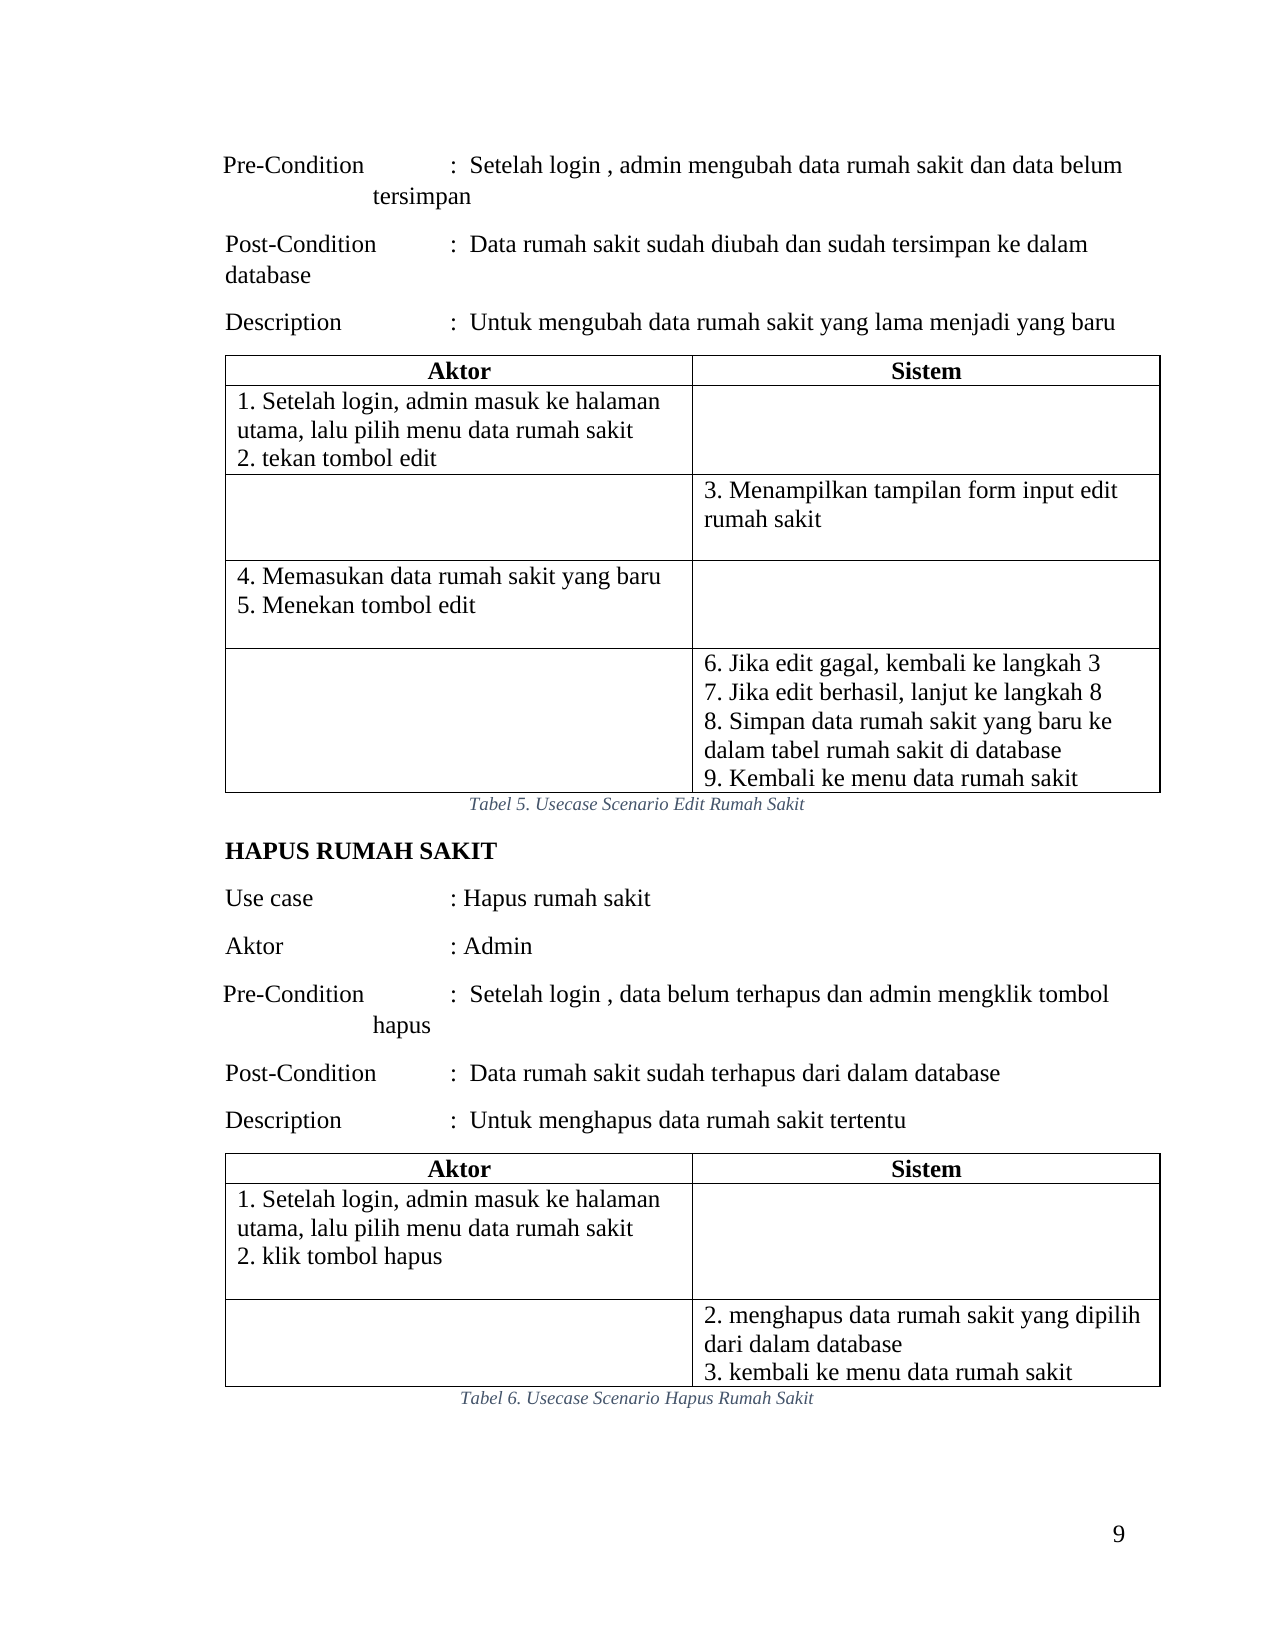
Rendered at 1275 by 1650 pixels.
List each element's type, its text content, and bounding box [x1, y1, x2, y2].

table_cell 4. Memasukan data rumah sakit yang baru 5. Menekan tombol edit [226, 561, 692, 647]
table_cell [693, 1184, 1159, 1299]
table_cell 1. Setelah login, admin masuk ke halaman utama, lalu pilih menu data rumah sakit 2. tekan tombol edit [226, 386, 692, 474]
text Tabel 6. Usecase Scenario Hapus Rumah Sakit [150, 1387, 1125, 1409]
table_cell 3. Menampilkan tampilan form input edit rumah sakit [693, 475, 1159, 560]
text Pre-Condition : Setelah login , admin mengubah data rumah sakit dan data belum tersimpan [223, 150, 1144, 210]
text Use case : Hapus rumah sakit [225, 883, 1125, 912]
table_cell 1. Setelah login, admin masuk ke halaman utama, lalu pilih menu data rumah sakit 2. klik tombol hapus [226, 1184, 692, 1299]
text Tabel 5. Usecase Scenario Edit Rumah Sakit [150, 793, 1125, 815]
text Aktor : Admin [225, 931, 1125, 960]
text HAPUS RUMAH SAKIT [225, 836, 1125, 864]
text Description : Untuk menghapus data rumah sakit tertentu [225, 1105, 1125, 1134]
table_header Sistem [693, 1154, 1159, 1183]
text Post-Condition : Data rumah sakit sudah diubah dan sudah tersimpan ke dalam database [225, 229, 1125, 288]
table_cell [226, 649, 692, 792]
text Post-Condition : Data rumah sakit sudah terhapus dari dalam database [225, 1058, 1125, 1086]
text Description : Untuk mengubah data rumah sakit yang lama menjadi yang baru [225, 307, 1125, 336]
table_header Aktor [226, 356, 692, 385]
table_cell [693, 561, 1159, 647]
table_cell 2. menghapus data rumah sakit yang dipilih dari dalam database 3. kembali ke menu data rumah sakit [693, 1300, 1159, 1386]
text Pre-Condition : Setelah login , data belum terhapus dan admin mengklik tombol hapus [223, 979, 1144, 1039]
table_cell [226, 1300, 692, 1386]
table_cell [693, 386, 1159, 474]
table_cell [226, 475, 692, 560]
table_header Aktor [226, 1154, 692, 1183]
table_header Sistem [693, 356, 1159, 385]
table_cell 6. Jika edit gagal, kembali ke langkah 3 7. Jika edit berhasil, lanjut ke langkah 8 8. Simpan data rumah sakit yang baru ke dalam tabel rumah sakit di database 9. Kembali ke menu data rumah sakit [693, 649, 1159, 792]
